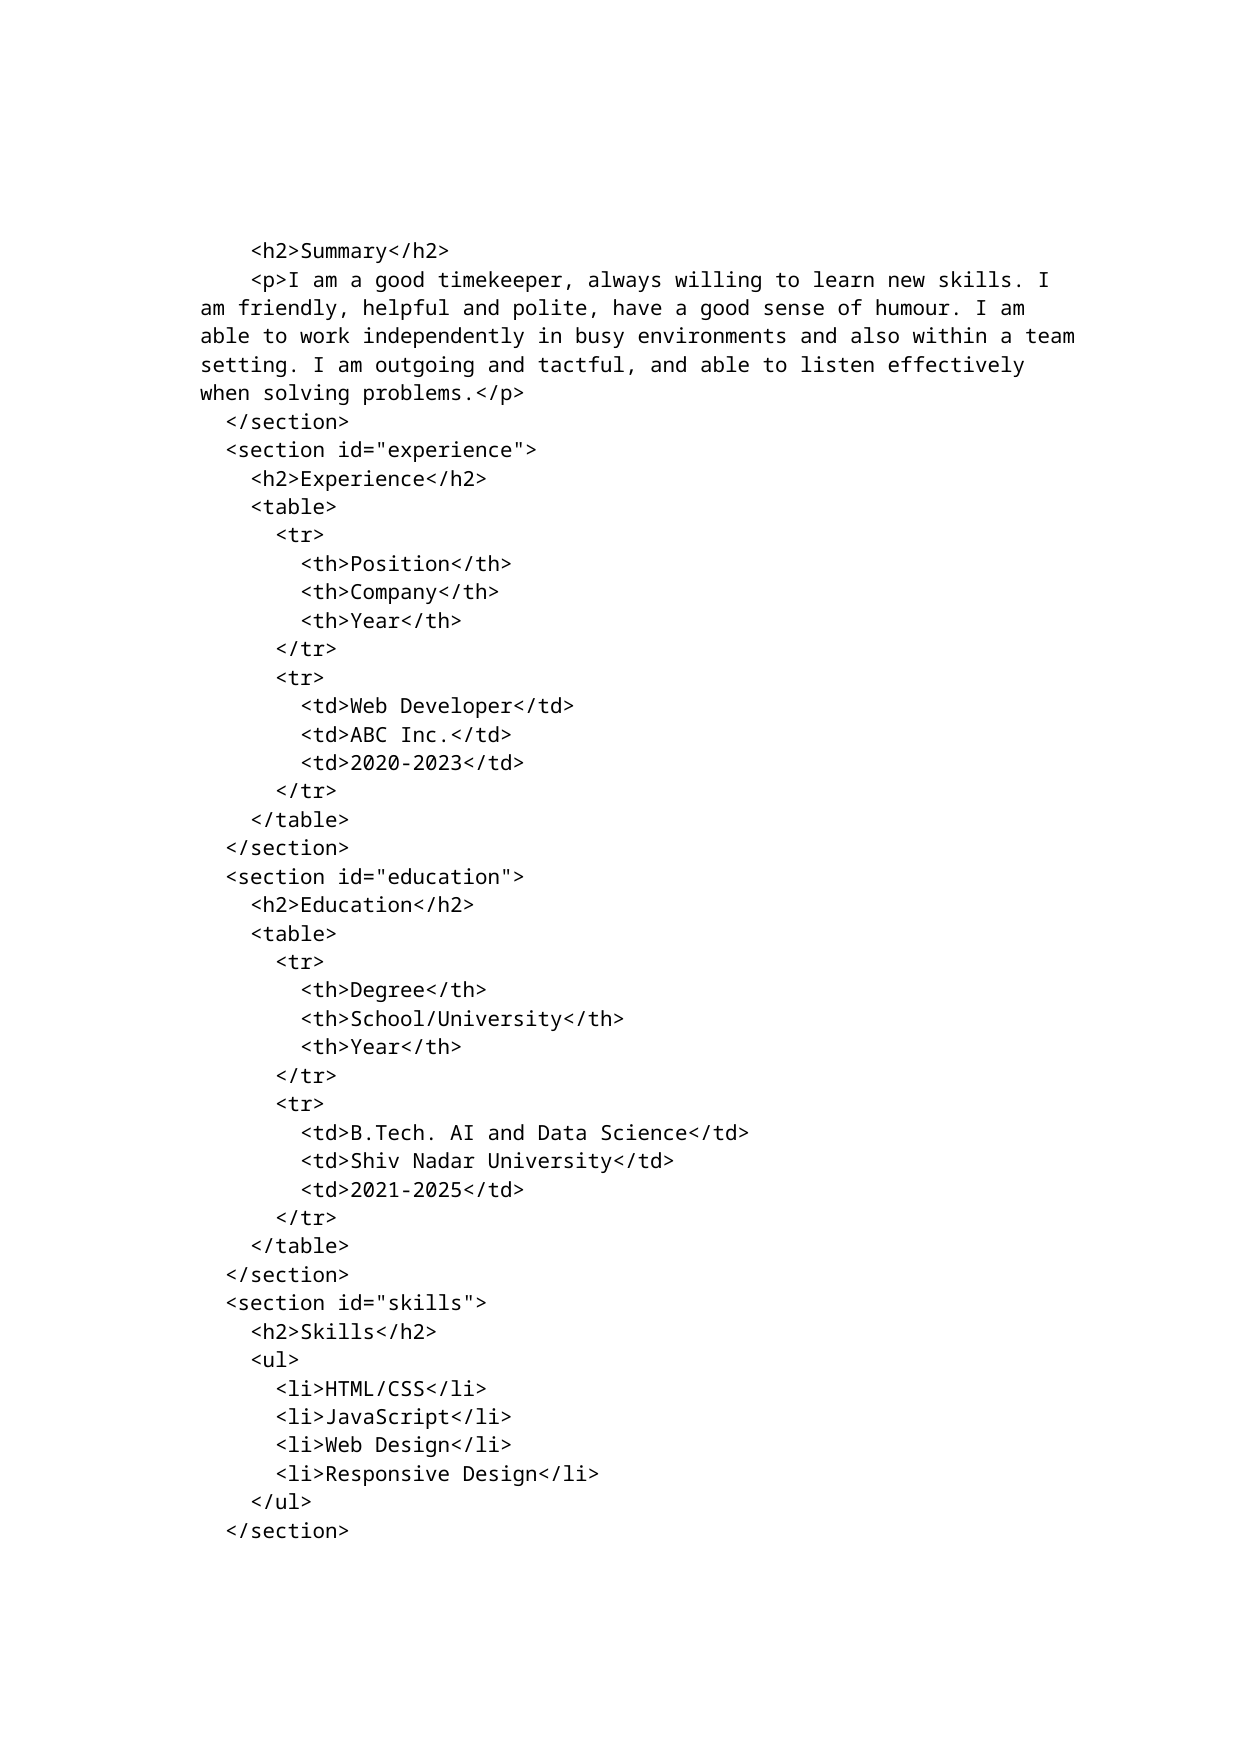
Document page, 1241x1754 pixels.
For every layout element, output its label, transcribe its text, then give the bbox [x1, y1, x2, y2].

text <td>2020-2023</td> [200, 748, 1084, 777]
text </section> [200, 1260, 1084, 1288]
text </section> [200, 1516, 1084, 1544]
text <th>Company</th> [200, 577, 1084, 606]
text </ul> [200, 1487, 1084, 1516]
text <th>School/University</th> [200, 1004, 1084, 1032]
text <li>JavaScript</li> [200, 1402, 1084, 1431]
text <tr> [200, 521, 1084, 549]
text <td>Web Developer</td> [200, 691, 1084, 720]
text <tr> [200, 1089, 1084, 1118]
text <tr> [200, 947, 1084, 976]
text <section id="experience"> [200, 435, 1084, 464]
text <table> [200, 919, 1084, 947]
text <th>Position</th> [200, 549, 1084, 577]
text <td>B.Tech. AI and Data Science</td> [200, 1118, 1084, 1146]
text <li>Responsive Design</li> [200, 1459, 1084, 1487]
text </tr> [200, 1203, 1084, 1232]
text <h2>Education</h2> [200, 890, 1084, 919]
text <th>Year</th> [200, 606, 1084, 634]
text <section id="skills"> [200, 1288, 1084, 1317]
text <tr> [200, 663, 1084, 691]
text <p>I am a good timekeeper, always willing to learn new skills. I am friendly, helpful and polite, have a good sense of humour. I am able to work independently in busy environments and also within a team setting. I am outgoing and tactful, and able to listen effectively when solving problems.</p> [200, 265, 1084, 407]
text <td>2021-2025</td> [200, 1175, 1084, 1203]
text </section> [200, 833, 1084, 862]
text <td>ABC Inc.</td> [200, 720, 1084, 748]
text <th>Year</th> [200, 1032, 1084, 1061]
text <h2>Experience</h2> [200, 464, 1084, 492]
text </tr> [200, 634, 1084, 663]
text <li>HTML/CSS</li> [200, 1374, 1084, 1402]
text <ul> [200, 1345, 1084, 1374]
text <h2>Skills</h2> [200, 1317, 1084, 1345]
text </section> [200, 407, 1084, 435]
text </tr> [200, 1061, 1084, 1089]
text <h2>Summary</h2> [200, 236, 1084, 265]
text </table> [200, 1232, 1084, 1260]
text </tr> [200, 777, 1084, 805]
text <li>Web Design</li> [200, 1431, 1084, 1459]
text </table> [200, 805, 1084, 833]
text <th>Degree</th> [200, 976, 1084, 1004]
text <table> [200, 492, 1084, 521]
text <section id="education"> [200, 862, 1084, 890]
text <td>Shiv Nadar University</td> [200, 1146, 1084, 1175]
